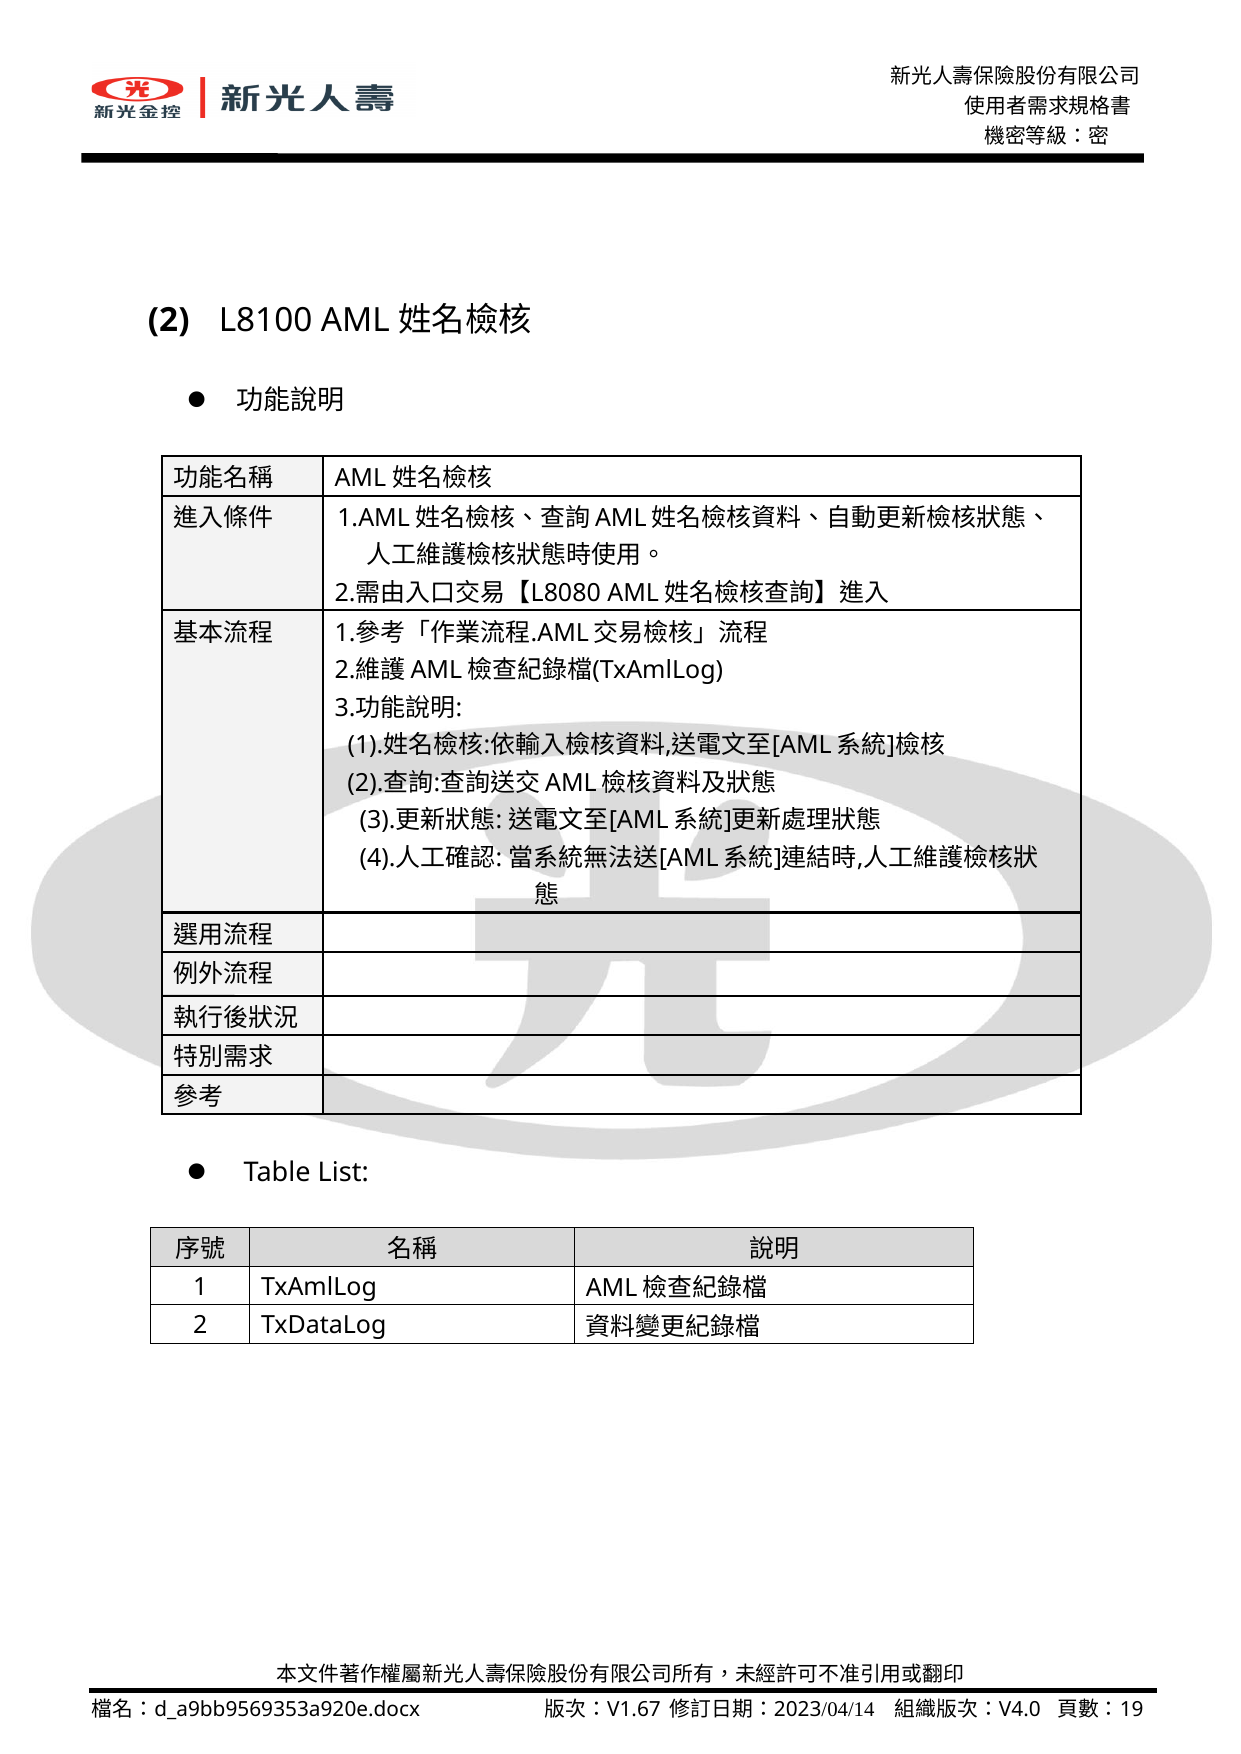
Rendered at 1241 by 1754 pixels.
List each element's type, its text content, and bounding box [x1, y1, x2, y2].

table_cell [324, 953, 1080, 994]
table_header 功能名稱 [163, 457, 322, 495]
table_cell [324, 1036, 1080, 1074]
table_cell 選用流程 [163, 914, 322, 951]
table_cell 1 [151, 1267, 249, 1304]
table_cell 參考 [163, 1076, 322, 1113]
table_header 序號 [151, 1228, 249, 1266]
table_cell TxDataLog [250, 1305, 574, 1343]
table_cell [324, 997, 1080, 1034]
picture [25, 713, 1215, 1166]
table_cell 例外流程 [163, 953, 322, 994]
list Table List: [186, 1153, 1152, 1190]
table_cell [324, 1076, 1080, 1113]
table_cell 2 [151, 1305, 249, 1343]
table_cell [324, 914, 1080, 951]
table_cell 1.參考「作業流程.AML交易檢核」流程 2.維護AML檢查紀錄檔(TxAmlLog) 3.功能說明: (1).姓名檢核:依輸入檢核資料,送電文至[AML系統]檢核 (2).查詢:查詢送交AML檢核資料及狀態 (3).更新狀態: 送電文至[AML系統]更新處理狀態 (4).人工確認: 當系統無法送[AML系統]連結時,人工維護檢核狀 態 [324, 611, 1080, 911]
subtitle L8100 AML 姓名檢核 [148, 292, 1152, 341]
table_cell 1.AML姓名檢核、查詢AML姓名檢核資料、自動更新檢核狀態、人工維護檢核狀態時使用。 2.需由入口交易【L8080 AML姓名檢核查詢】進入 [324, 497, 1080, 609]
table_cell 進入條件 [163, 497, 322, 609]
table_header AML 姓名檢核 [324, 457, 1080, 495]
table_cell AML檢查紀錄檔 [575, 1267, 973, 1304]
table_cell 資料變更紀錄檔 [575, 1305, 973, 1343]
table_header 名稱 [250, 1228, 574, 1266]
table_header 說明 [575, 1228, 973, 1266]
table_cell 特別需求 [163, 1036, 322, 1074]
table_cell TxAmlLog [250, 1267, 574, 1304]
picture [91, 61, 417, 118]
table_cell 基本流程 [163, 611, 322, 911]
table_cell 執行後狀況 [163, 997, 322, 1034]
list 功能說明 [186, 378, 1152, 418]
